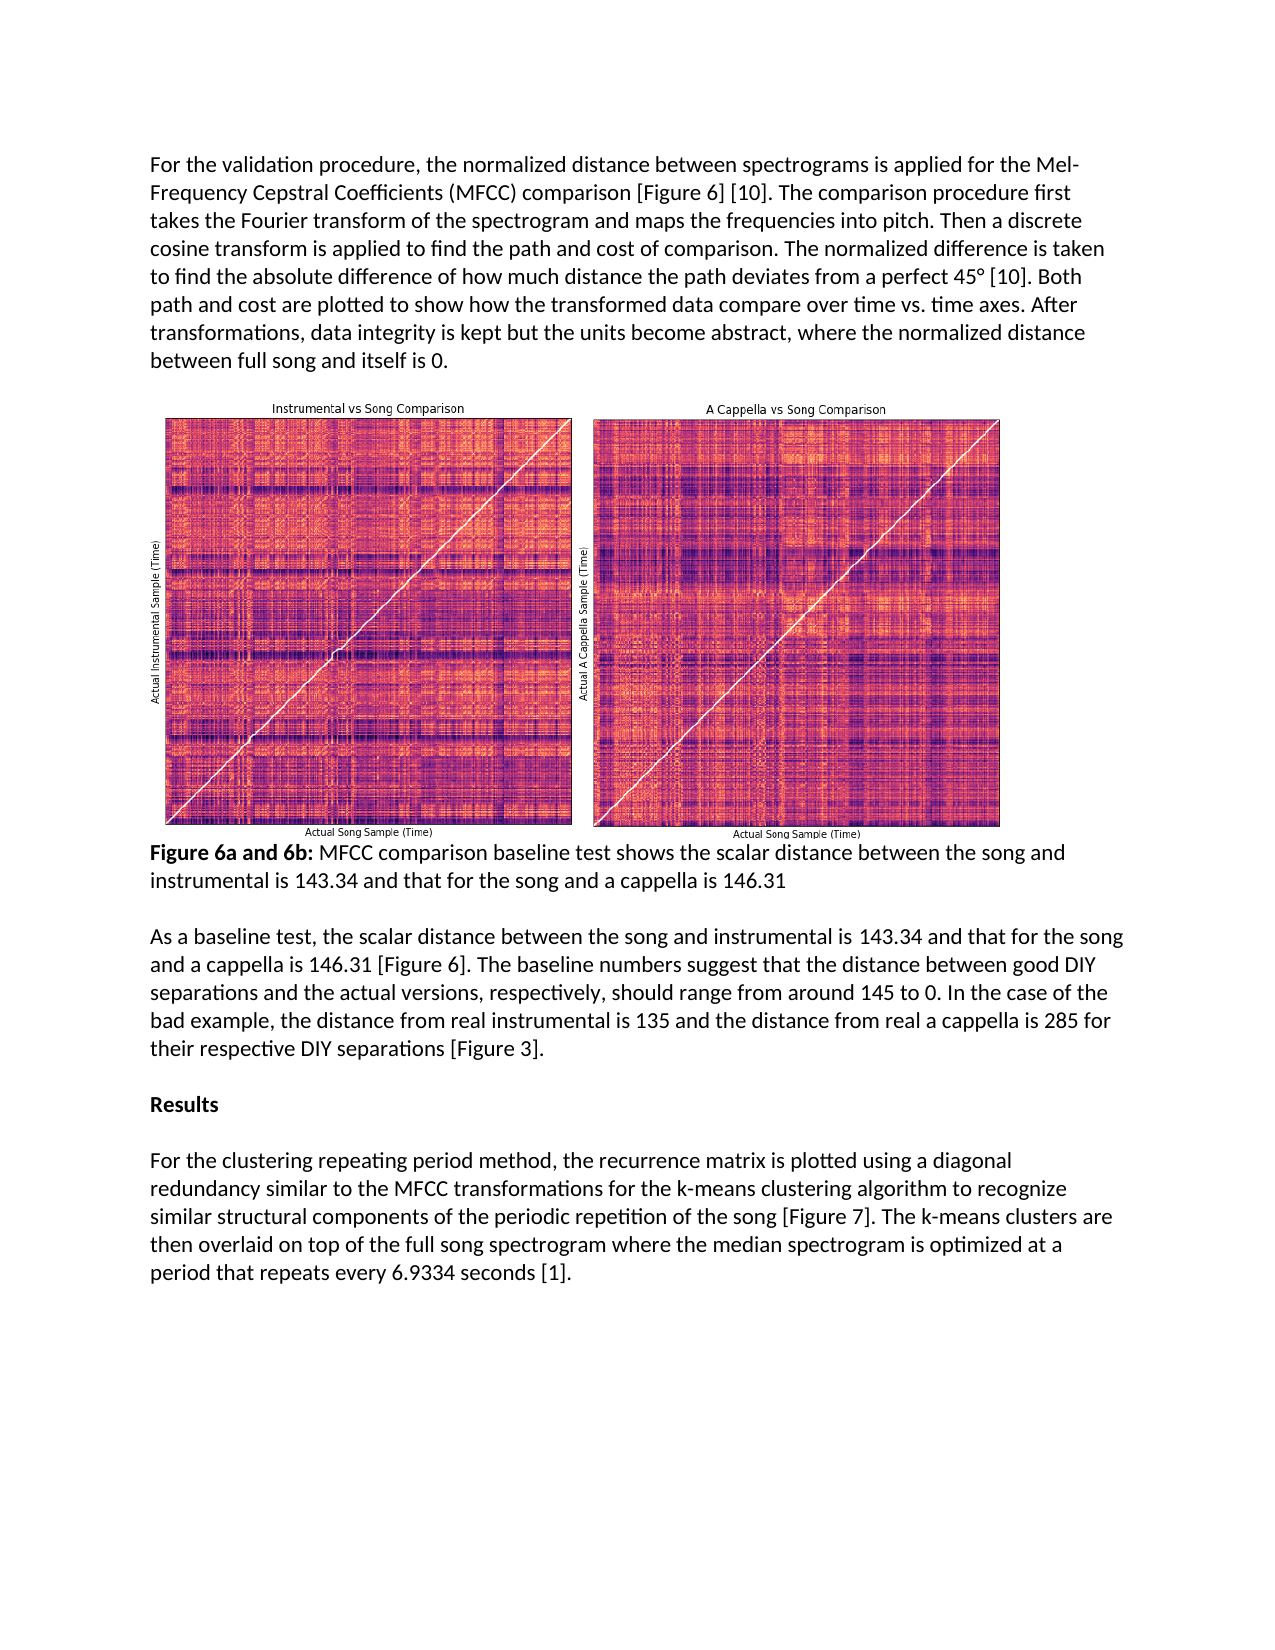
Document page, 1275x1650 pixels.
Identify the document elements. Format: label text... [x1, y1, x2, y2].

picture [578, 404, 1001, 839]
text As a baseline test, the scalar distance between the song and instrumental is 143.34 and that for the song and a cappella is 146.31 [Figure 6]. The baseline numbers suggest that the distance between good DIY separations and the actual versions, respectively, should range from around 145 to 0. In the case of the bad example, the distance from real instrumental is 135 and the distance from real a cappella is 285 for their respective DIY separations [Figure 3]. [150, 922, 1125, 1062]
text For the validation procedure, the normalized distance between spectrograms is applied for the Mel-Frequency Cepstral Coefficients (MFCC) comparison [Figure 6] [10]. The comparison procedure first takes the Fourier transform of the spectrogram and maps the frequencies into pitch. Then a discrete cosine transform is applied to find the path and cost of comparison. The normalized difference is taken to find the absolute difference of how much distance the path deviates from a perfect 45° [10]. Both path and cost are plotted to show how the transformed data compare over time vs. time axes. After transformations, data integrity is kept but the units become abstract, where the normalized distance between full song and itself is 0. [150, 150, 1125, 374]
text For the clustering repeating period method, the recurrence matrix is plotted using a diagonal redundancy similar to the MFCC transformations for the k-means clustering algorithm to recognize similar structural components of the periodic repetition of the song [Figure 7]. The k-means clusters are then overlaid on top of the full song spectrogram where the median spectrogram is optimized at a period that repeats every 6.9334 seconds [1]. [150, 1146, 1125, 1286]
picture [150, 402, 573, 839]
text Results [150, 1090, 1125, 1118]
text Figure 6a and 6b: MFCC comparison baseline test shows the scalar distance between the song and instrumental is 143.34 and that for the song and a cappella is 146.31 [150, 838, 1125, 894]
